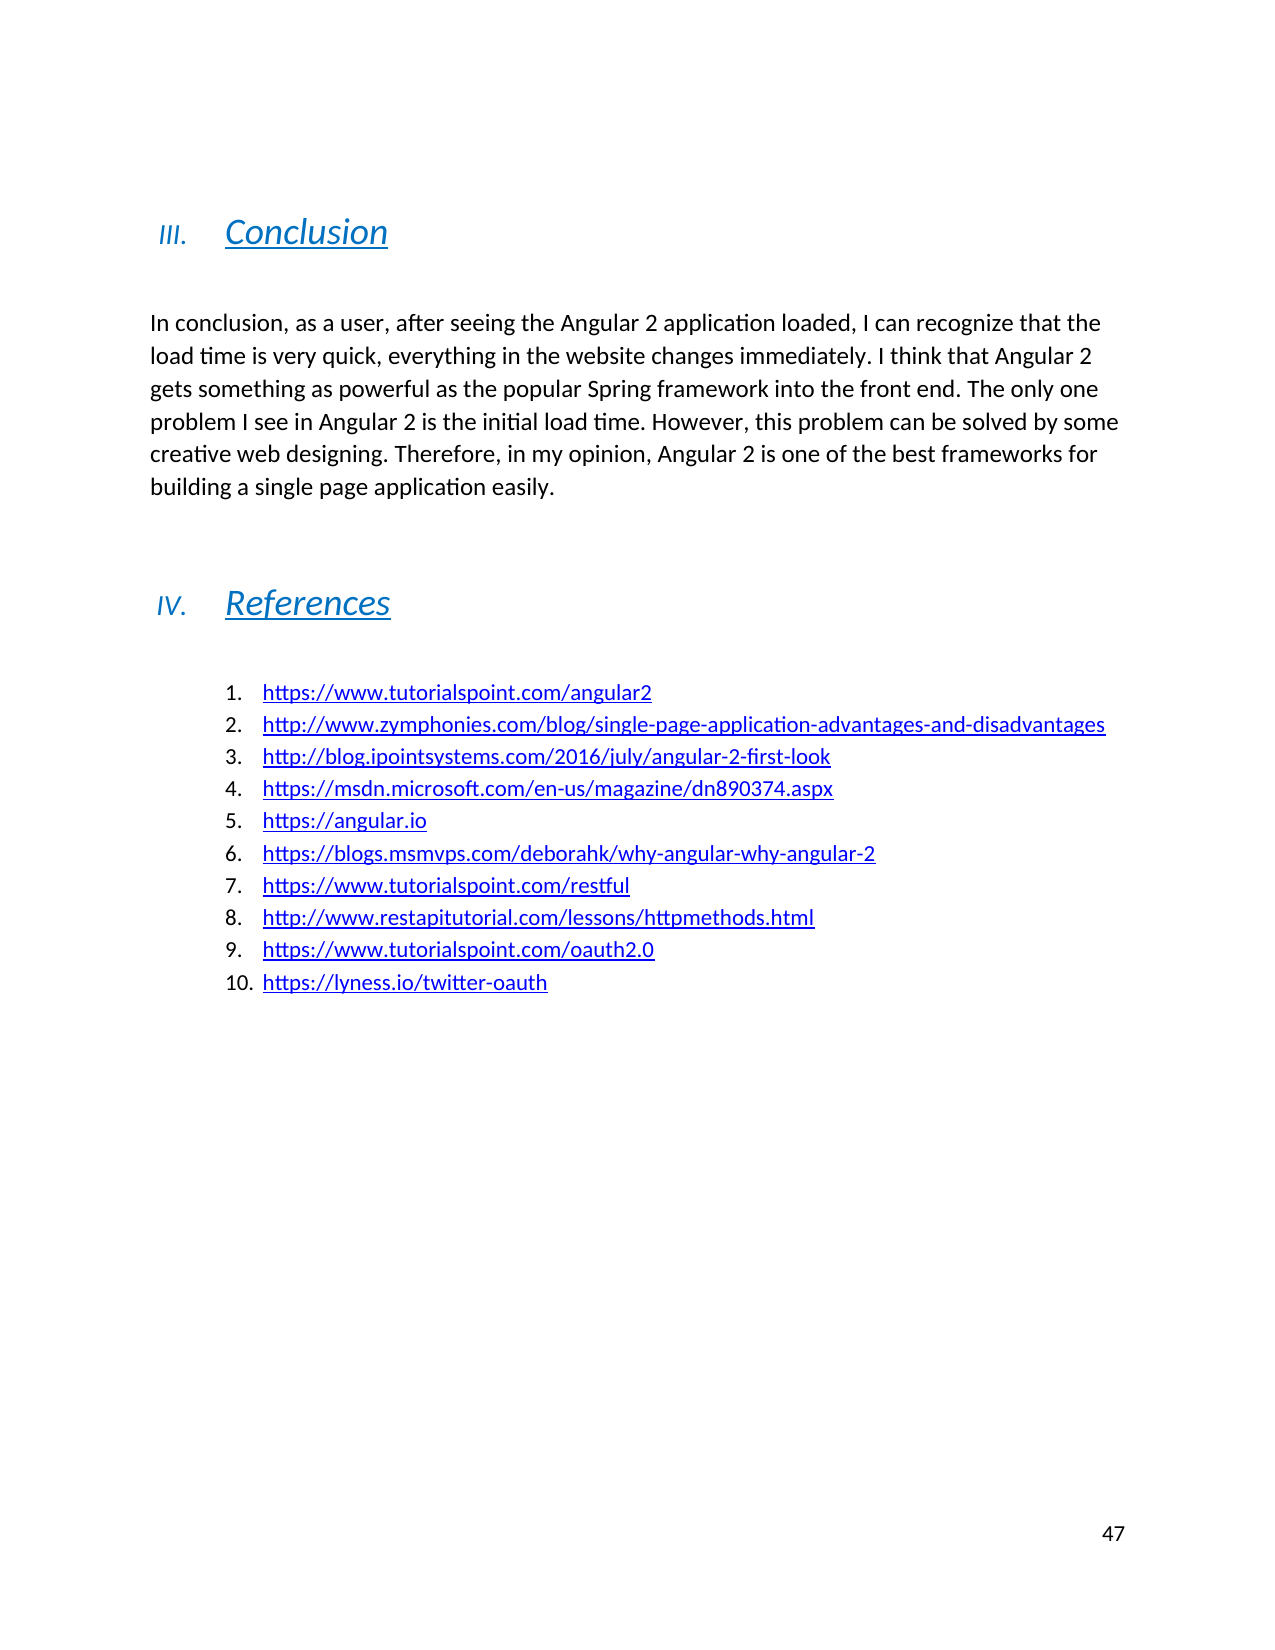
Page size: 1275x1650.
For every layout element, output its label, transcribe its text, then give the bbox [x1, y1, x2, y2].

text In conclusion, as a user, after seeing the Angular 2 application loaded, I can recognize that the load time is very quick, everything in the website changes immediately. I think that Angular 2 gets something as powerful as the popular Spring framework into the front end. The only one problem I see in Angular 2 is the initial load time. However, this problem can be solved by some creative web designing. Therefore, in my opinion, Angular 2 is one of the best frameworks for building a single page application easily. [150, 307, 1125, 502]
list https://angular.io [225, 807, 1125, 835]
list https://msdn.microsoft.com/en-us/magazine/dn890374.aspx [225, 774, 1125, 802]
list http://www.restapitutorial.com/lessons/httpmethods.html [225, 903, 1125, 931]
list http://blog.ipointsystems.com/2016/july/angular-2-first-look [225, 742, 1125, 770]
list https://lyness.io/twitter-oauth [225, 968, 1125, 996]
subtitle References [187, 579, 1125, 625]
list https://www.tutorialspoint.com/restful [225, 871, 1125, 899]
list https://www.tutorialspoint.com/oauth2.0 [225, 935, 1125, 963]
list http://www.zymphonies.com/blog/single-page-application-advantages-and-disadvantages [225, 710, 1125, 738]
subtitle Conclusion [187, 208, 1125, 254]
list https://www.tutorialspoint.com/angular2 [225, 678, 1125, 706]
list https://blogs.msmvps.com/deborahk/why-angular-why-angular-2 [225, 839, 1125, 867]
